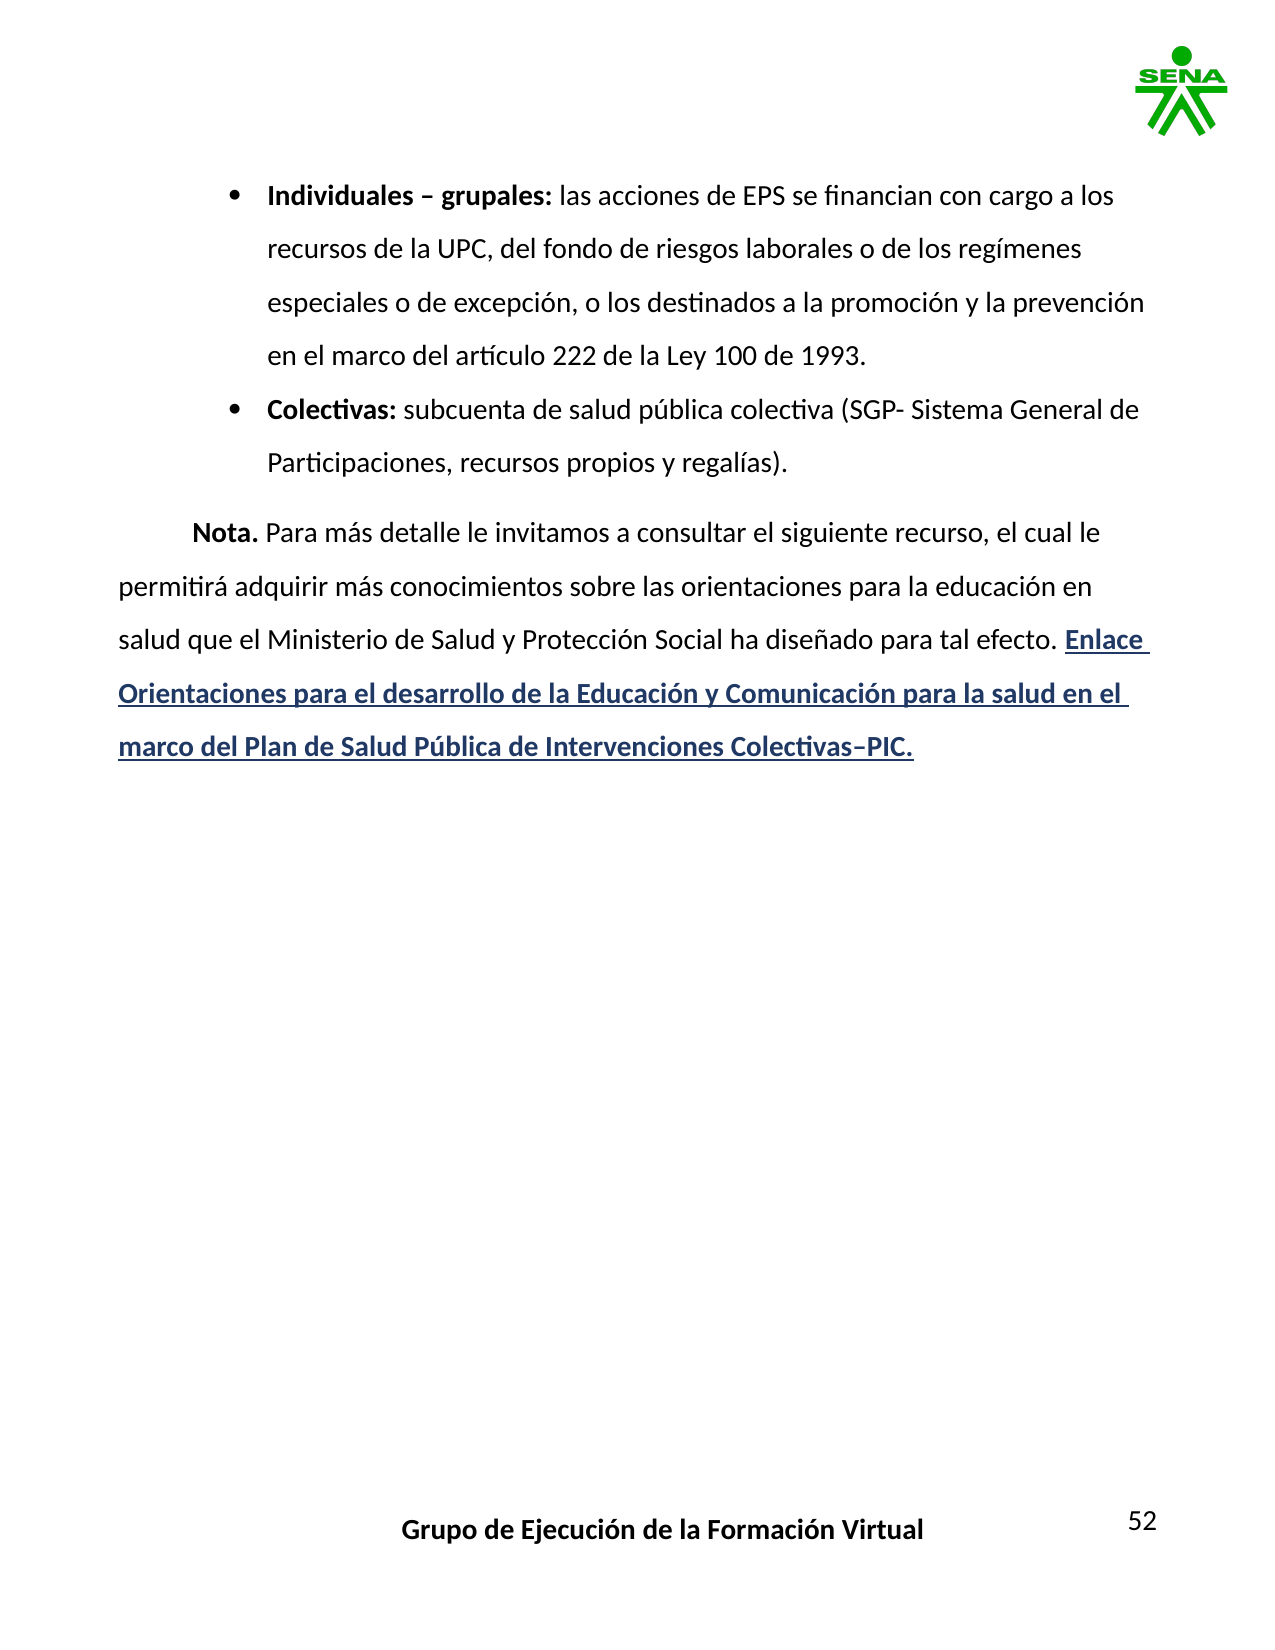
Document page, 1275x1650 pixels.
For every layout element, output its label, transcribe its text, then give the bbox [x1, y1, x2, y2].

list Individuales – grupales: las acciones de EPS se financian con cargo a los recursos de la UPC, del fondo de riesgos laborales o de los regímenes especiales o de excepción, o los destinados a la promoción y la prevención en el marco del artículo 222 de la Ley 100 de 1993. [229, 177, 1157, 373]
text Nota. Para más detalle le invitamos a consultar el siguiente recurso, el cual le permitirá adquirir más conocimientos sobre las orientaciones para la educación en salud que el Ministerio de Salud y Protección Social ha diseñado para tal efecto. Enlace Orientaciones para el desarrollo de la Educación y Comunicación para la salud en el marco del Plan de Salud Pública de Intervenciones Colectivas–PIC. [118, 514, 1157, 764]
list Colectivas: subcuenta de salud pública colectiva (SGP- Sistema General de Participaciones, recursos propios y regalías). [229, 391, 1157, 480]
picture [1135, 46, 1228, 136]
